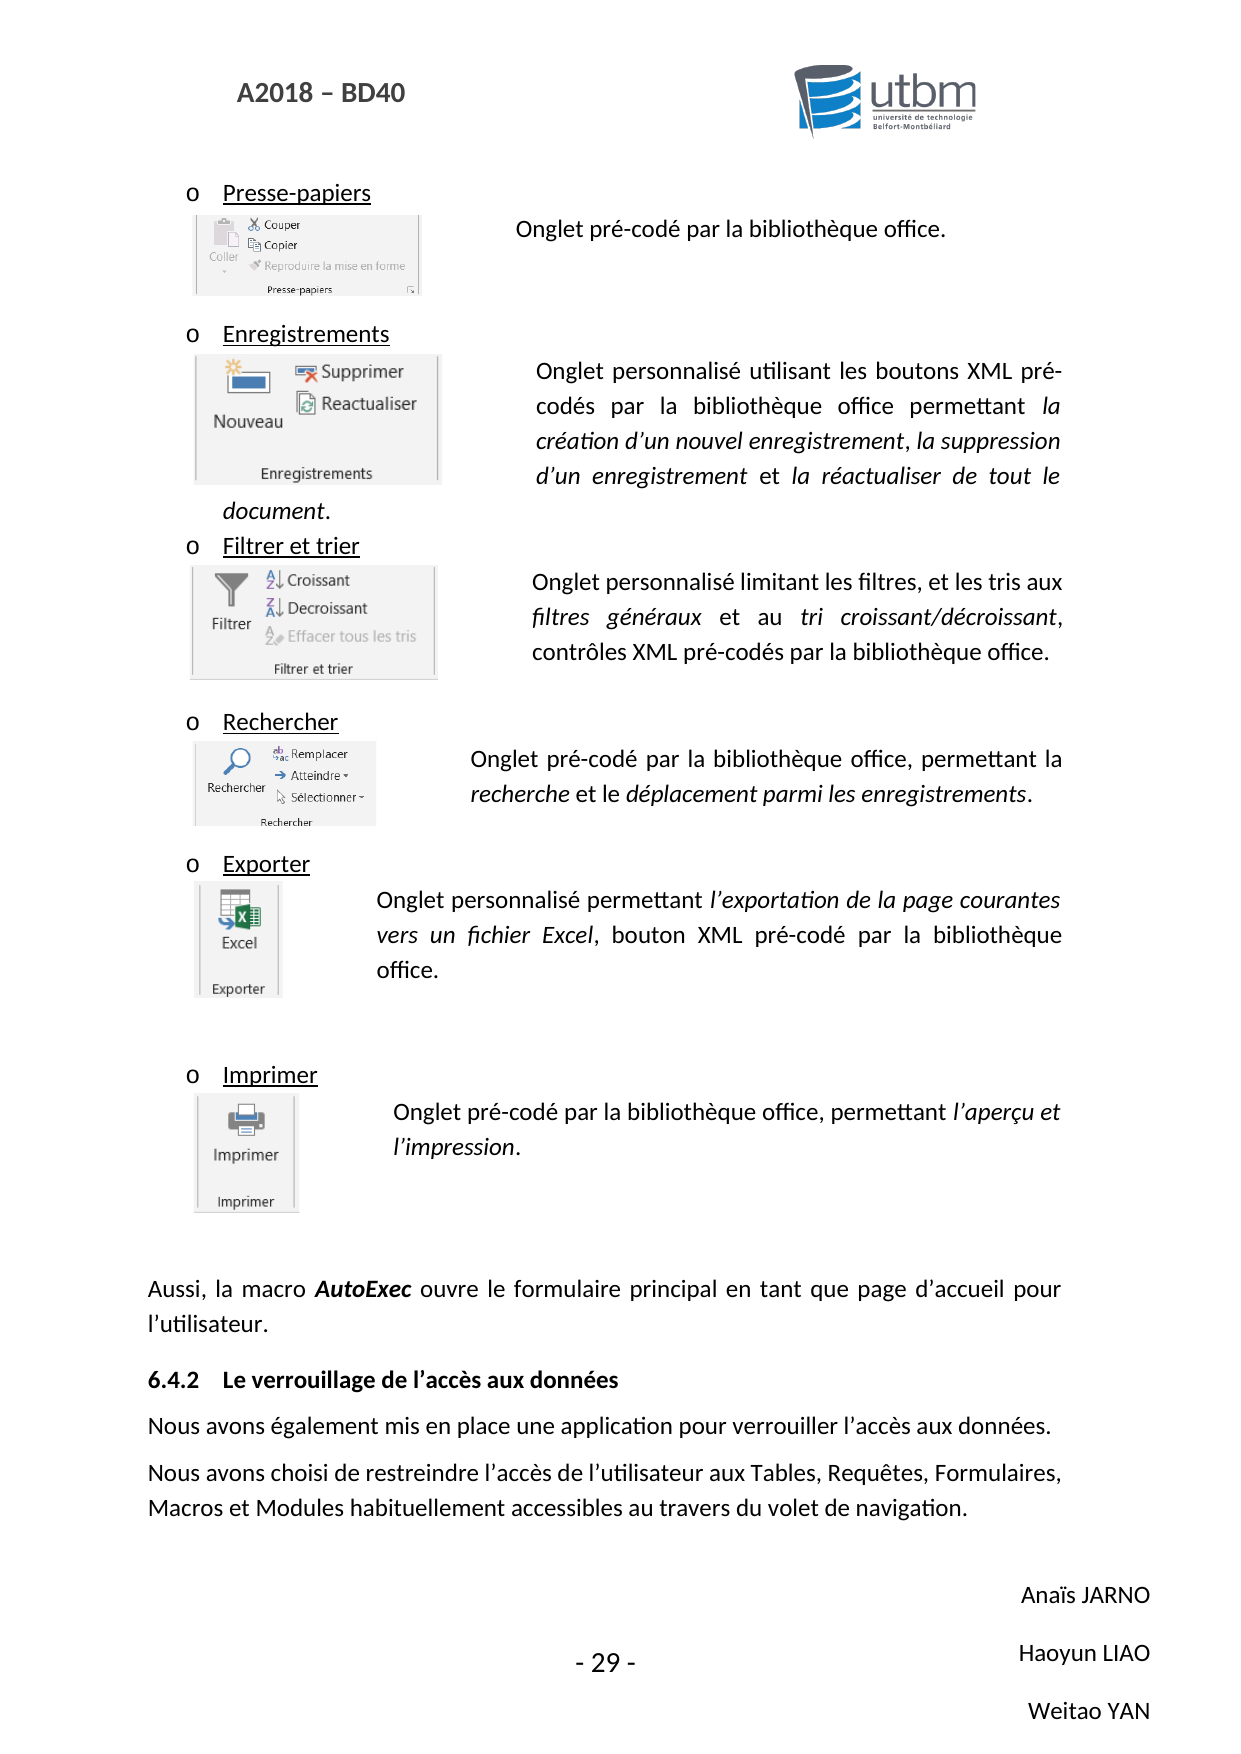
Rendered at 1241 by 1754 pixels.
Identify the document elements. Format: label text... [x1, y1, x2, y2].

list Onglet personnalisé utilisant les boutons XML pré-codés par la bibliothèque office permettant la création d’un nouvel enregistrement, la suppression d’un enregistrement et la réactualiser de tout le document. [223, 355, 1063, 526]
list Onglet personnalisé permettant l’exportation de la page courantes vers un fichier Excel, bouton XML pré-codé par la bibliothèque office. [283, 884, 1063, 985]
picture [794, 65, 976, 140]
list Onglet personnalisé limitant les filtres, et les tris aux filtres généraux et au tri croissant/décroissant, contrôles XML pré-codés par la bibliothèque office. [438, 567, 1063, 667]
list Onglet pré-codé par la bibliothèque office, permettant l’aperçu et l’impression. [300, 1096, 1063, 1161]
list Rechercher [185, 707, 1063, 738]
list Filtrer et trier [185, 530, 1063, 562]
list Onglet pré-codé par la bibliothèque office. [223, 214, 1063, 244]
list Imprimer [185, 1059, 1063, 1091]
picture [192, 741, 377, 826]
picture [193, 881, 283, 998]
picture [189, 565, 438, 680]
picture [192, 215, 422, 296]
picture [193, 1093, 300, 1213]
subtitle Le verrouillage de l’accès aux données [148, 1364, 1063, 1395]
text Aussi, la macro AutoExec ouvre le formulaire principal en tant que page d’accueil pour l’utilisateur. [148, 1273, 1063, 1339]
list Exporter [185, 848, 1063, 880]
list Onglet pré-codé par la bibliothèque office, permettant la recherche et le déplacement parmi les enregistrements. [377, 743, 1063, 808]
text Nous avons choisi de restreindre l’accès de l’utilisateur aux Tables, Requêtes, Formulaires, Macros et Modules habituellement accessibles au travers du volet de navigation. [148, 1457, 1063, 1523]
list Enregistrements [185, 319, 1063, 350]
picture [193, 354, 443, 485]
list Presse-papiers [185, 177, 1063, 209]
text Nous avons également mis en place une application pour verrouiller l’accès aux données. [148, 1410, 1063, 1441]
